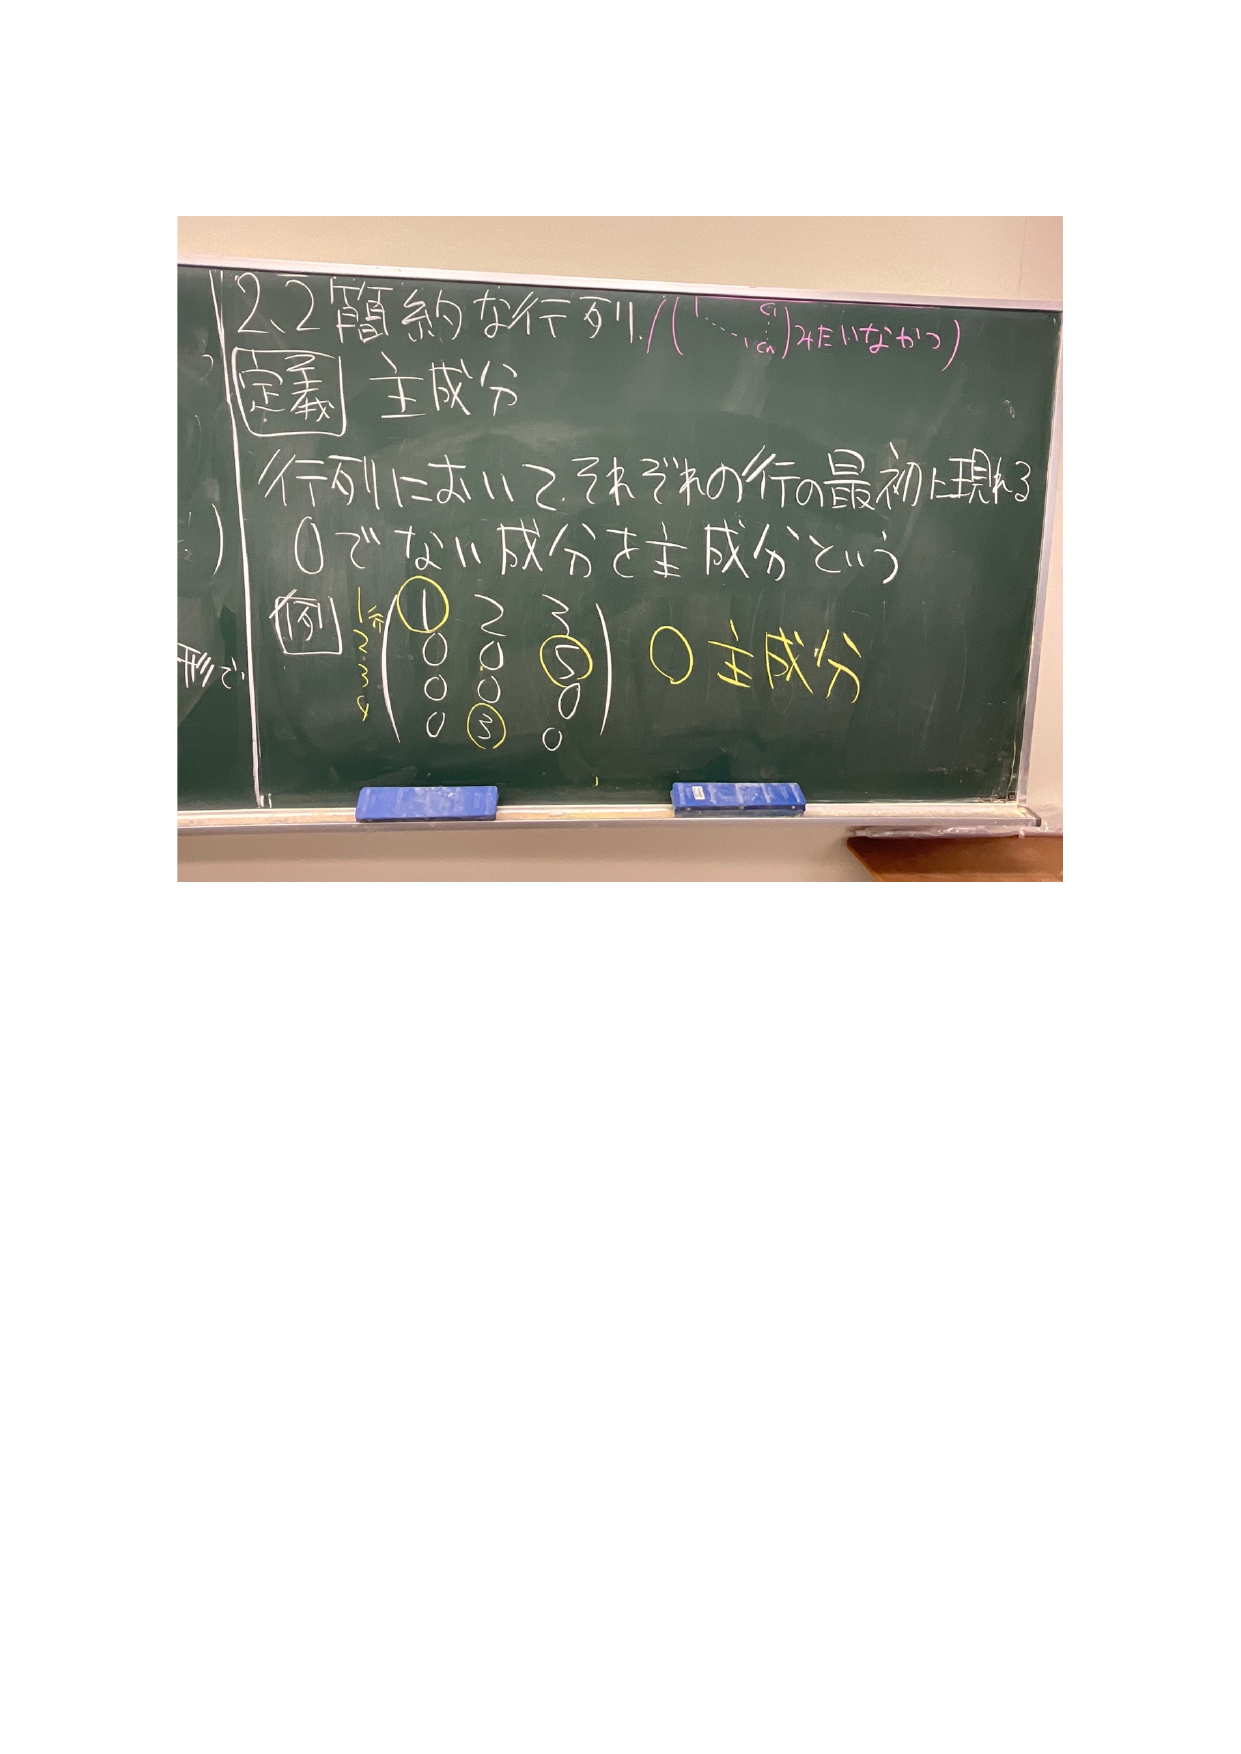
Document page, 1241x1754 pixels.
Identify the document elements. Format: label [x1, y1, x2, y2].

picture [177, 216, 1063, 882]
